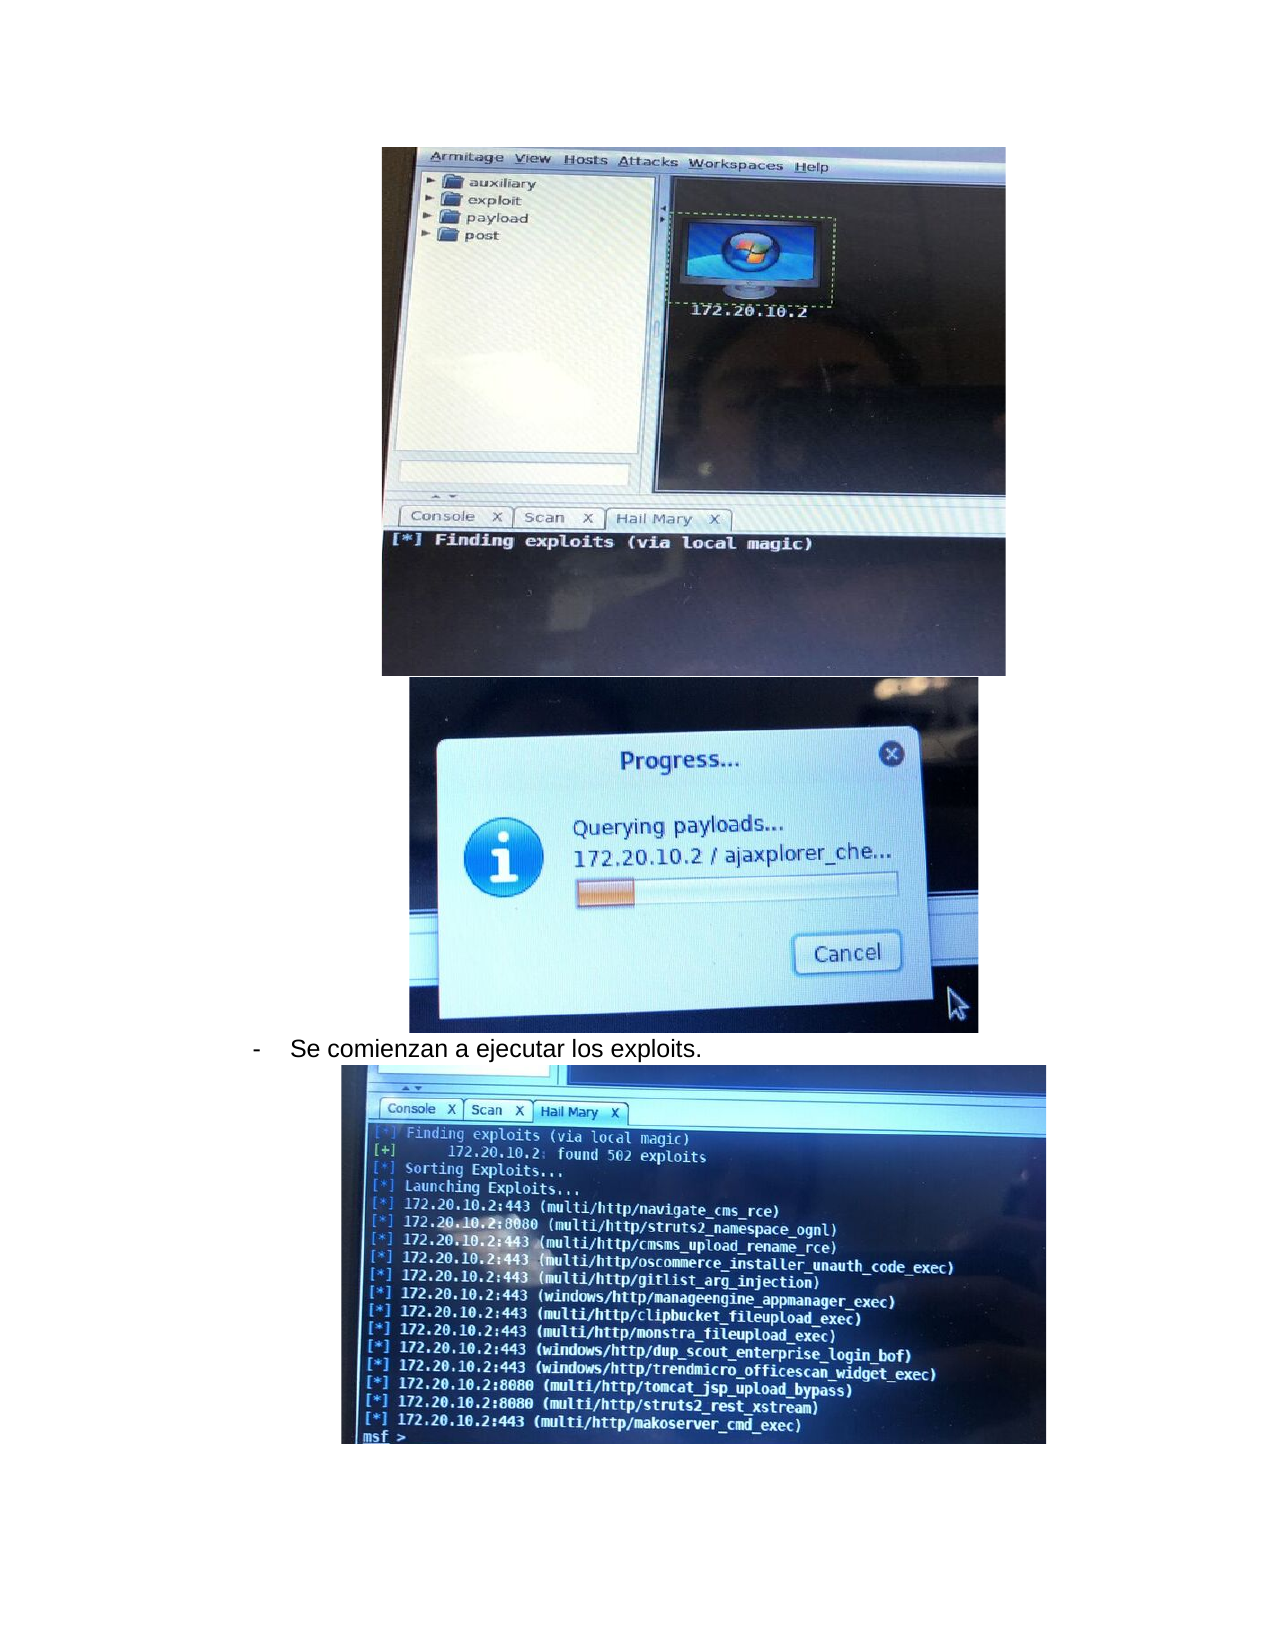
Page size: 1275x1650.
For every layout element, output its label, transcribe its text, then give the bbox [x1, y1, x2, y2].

picture [381, 147, 1006, 676]
picture [409, 677, 979, 1033]
list Se comienzan a ejecutar los exploits. [252, 1034, 1098, 1063]
picture [341, 1065, 1047, 1444]
